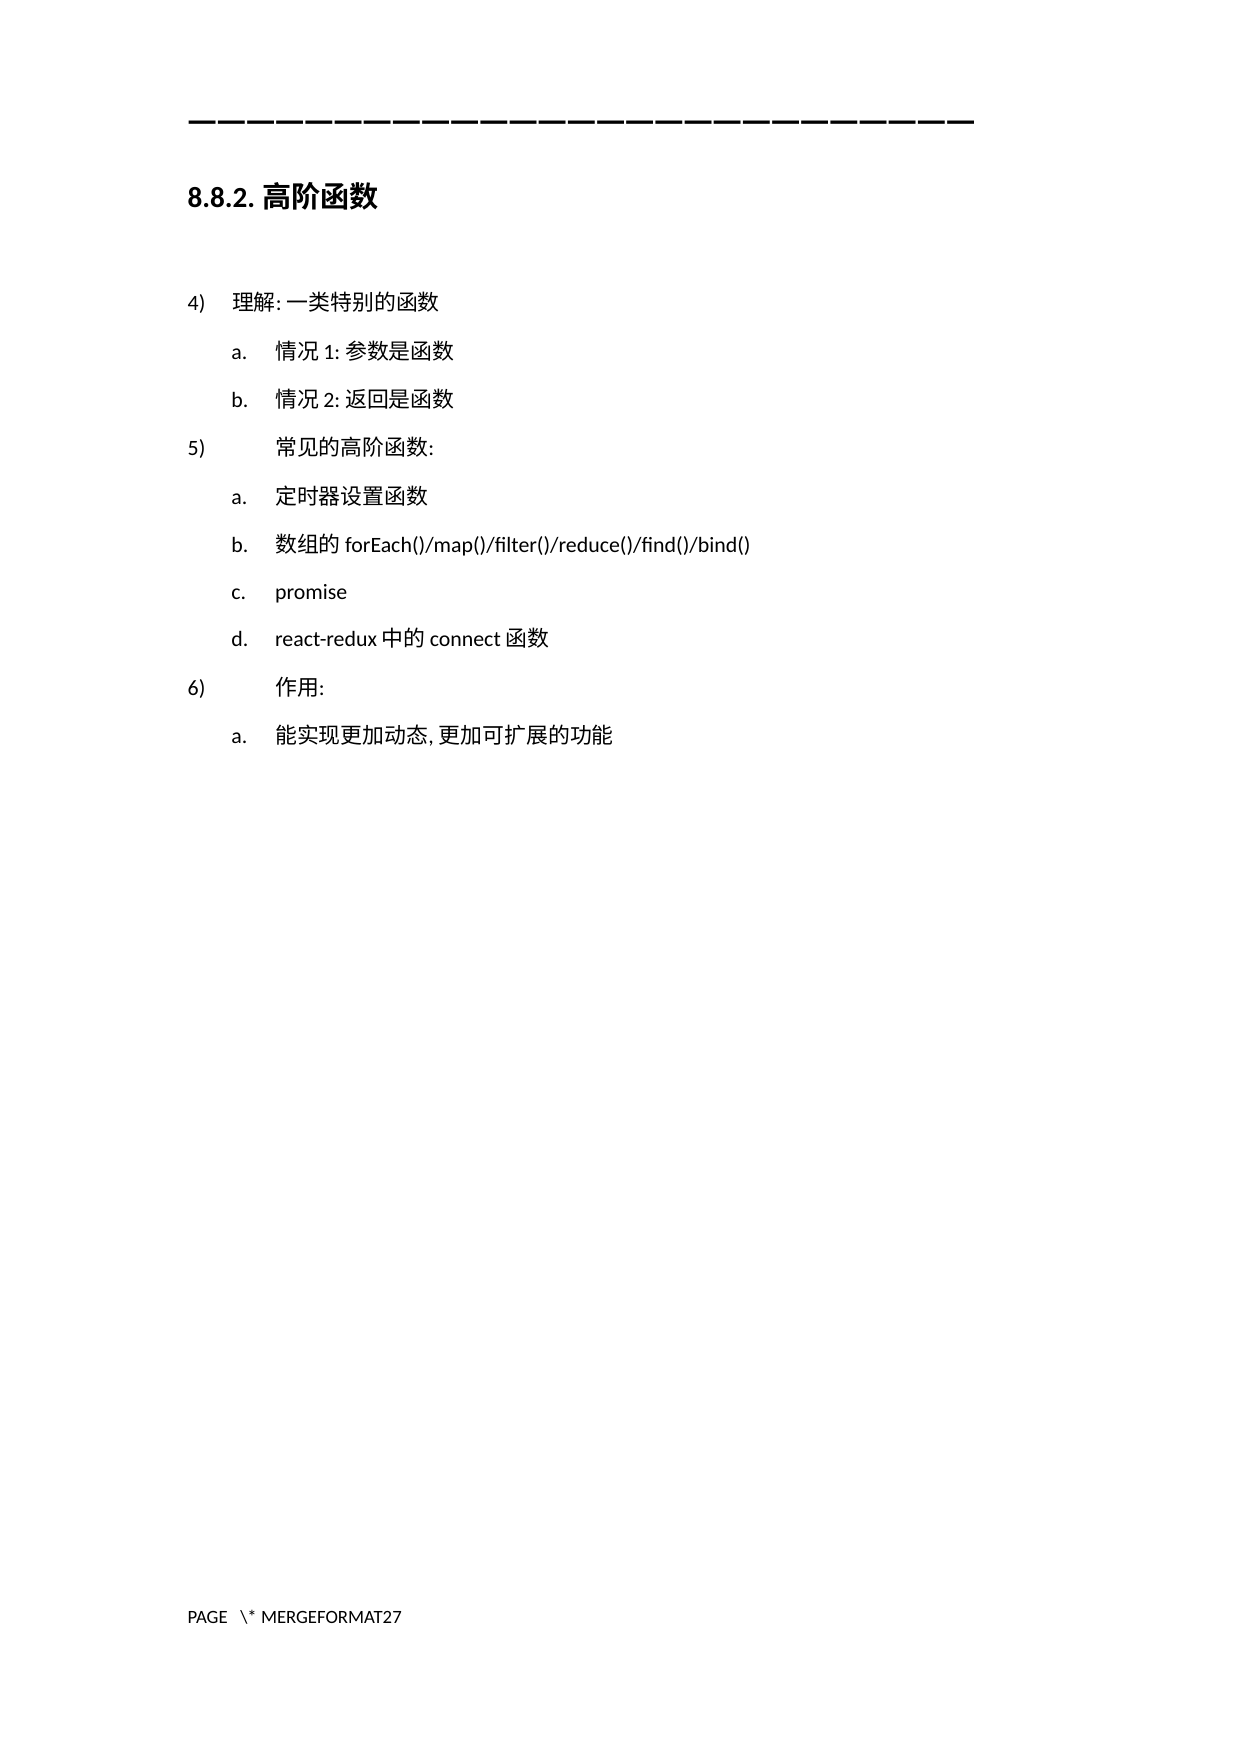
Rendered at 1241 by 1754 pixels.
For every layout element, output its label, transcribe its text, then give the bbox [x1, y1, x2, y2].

list 数组的forEach()/map()/filter()/reduce()/find()/bind() [231, 527, 1053, 559]
list 情况1: 参数是函数 [231, 333, 1053, 366]
list 定时器设置函数 [231, 478, 1053, 511]
list 常见的高阶函数: [187, 430, 1053, 462]
list 能实现更加动态, 更加可扩展的功能 [231, 717, 1053, 750]
list 作用: [187, 669, 1053, 702]
list 情况2: 返回是函数 [231, 382, 1053, 414]
list promise [231, 575, 1053, 607]
subtitle 8.8.2. 高阶函数 [187, 162, 1053, 227]
list react-redux中的connect函数 [231, 621, 1053, 653]
list 理解: 一类特别的函数 [187, 285, 1053, 317]
